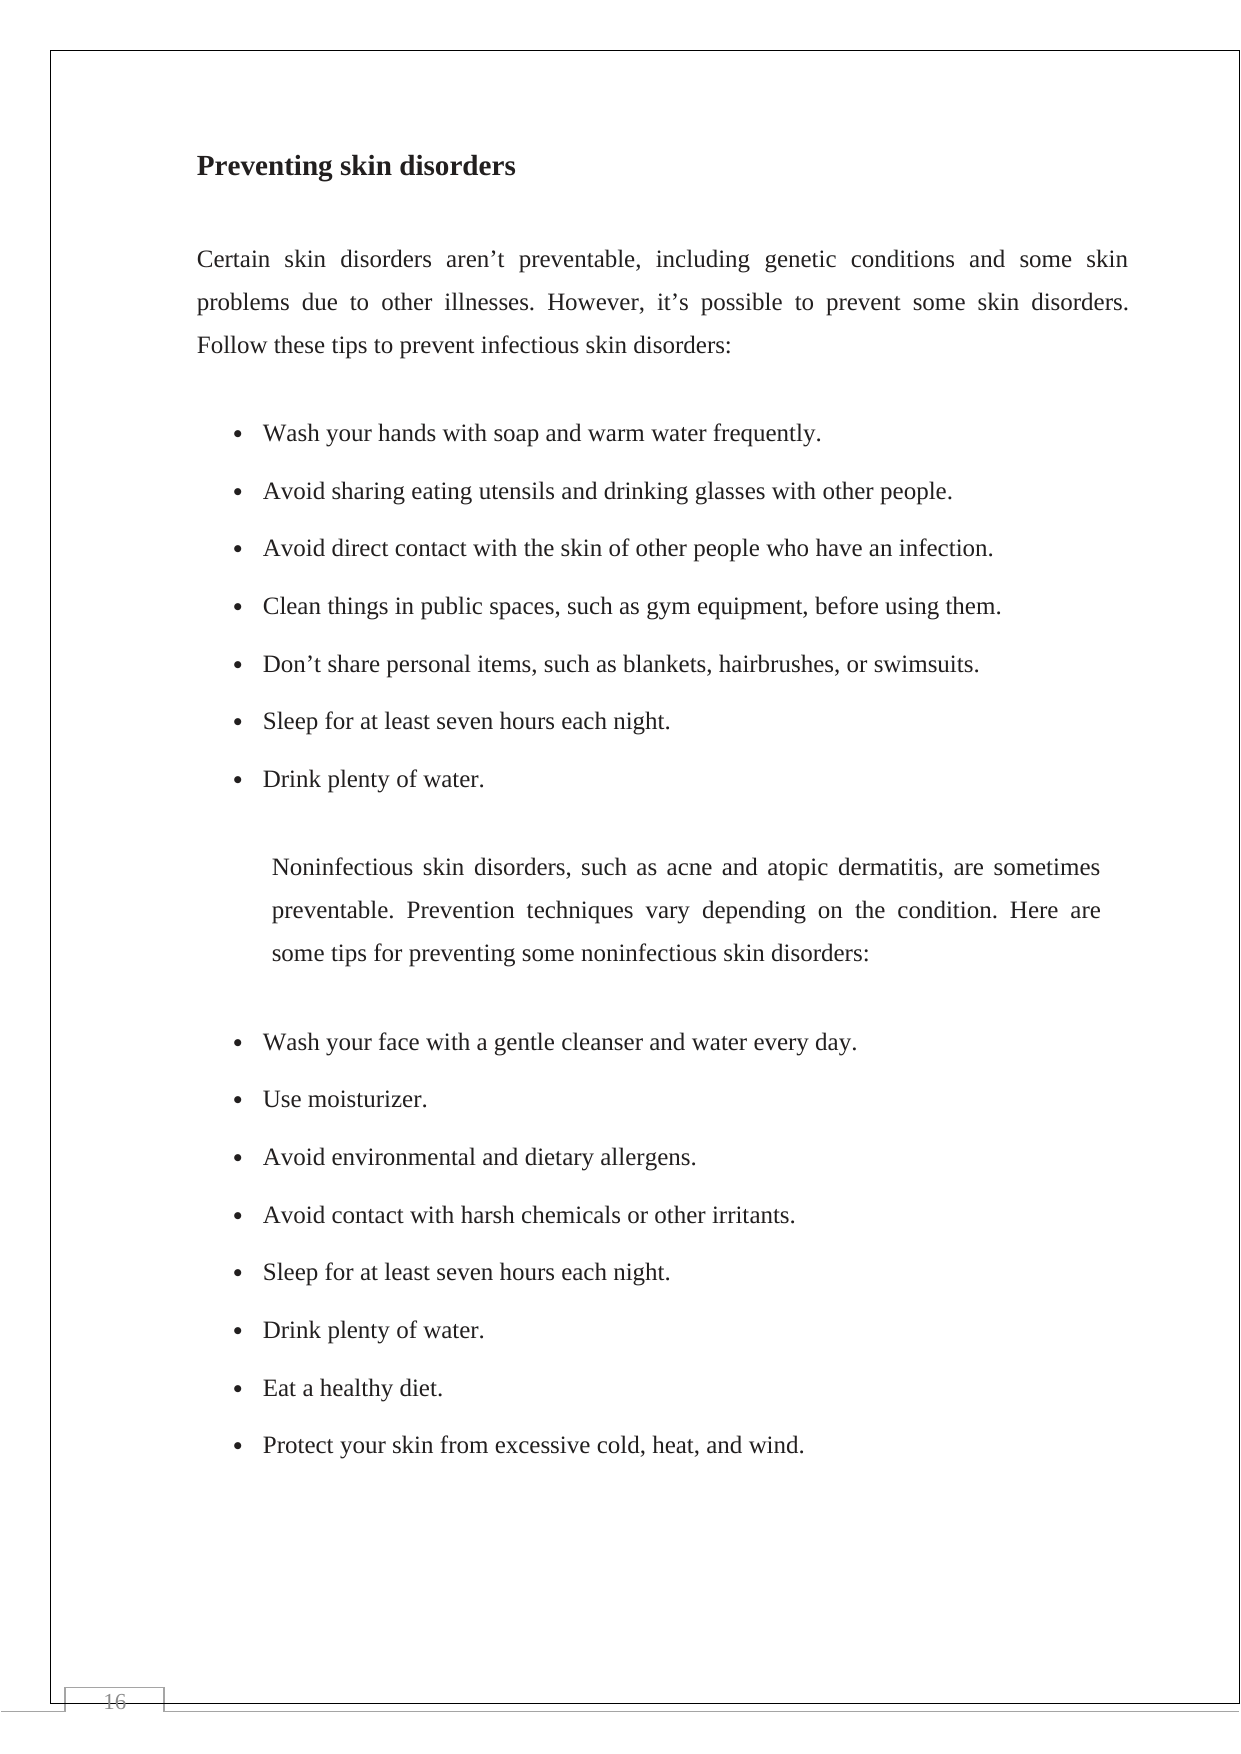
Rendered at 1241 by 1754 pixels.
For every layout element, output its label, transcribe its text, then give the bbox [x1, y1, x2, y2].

list Protect your skin from excessive cold, heat, and wind. [234, 1430, 1239, 1459]
list Wash your hands with soap and warm water frequently. [234, 418, 1239, 447]
list Wash your face with a gentle cleanser and water every day. [234, 1027, 1239, 1056]
list Clean things in public spaces, such as gym equipment, before using them. [234, 591, 1239, 620]
list Eat a healthy diet. [234, 1373, 1239, 1401]
list Drink plenty of water. [234, 1315, 1239, 1344]
list Drink plenty of water. [234, 764, 1239, 793]
list Avoid direct contact with the skin of other people who have an infection. [234, 533, 1239, 562]
list Avoid environmental and dietary allergens. [234, 1142, 1239, 1171]
list Sleep for at least seven hours each night. [234, 1257, 1239, 1286]
list Don’t share personal items, such as blankets, hairbrushes, or swimsuits. [234, 649, 1239, 677]
list Sleep for at least seven hours each night. [234, 706, 1239, 735]
subtitle Preventing skin disorders [197, 148, 1239, 182]
list Use moisturizer. [234, 1084, 1239, 1113]
text Certain skin disorders aren’t preventable, including genetic conditions and some skin problems due to other illnesses. However, it’s possible to prevent some skin disorders. Follow these tips to prevent infectious skin disorders: [197, 244, 1129, 359]
list Avoid sharing eating utensils and drinking glasses with other people. [234, 476, 1239, 504]
text Noninfectious skin disorders, such as acne and atopic dermatitis, are sometimes preventable. Prevention techniques vary depending on the condition. Here are some tips for preventing some noninfectious skin disorders: [272, 852, 1101, 967]
list Avoid contact with harsh chemicals or other irritants. [234, 1200, 1239, 1229]
